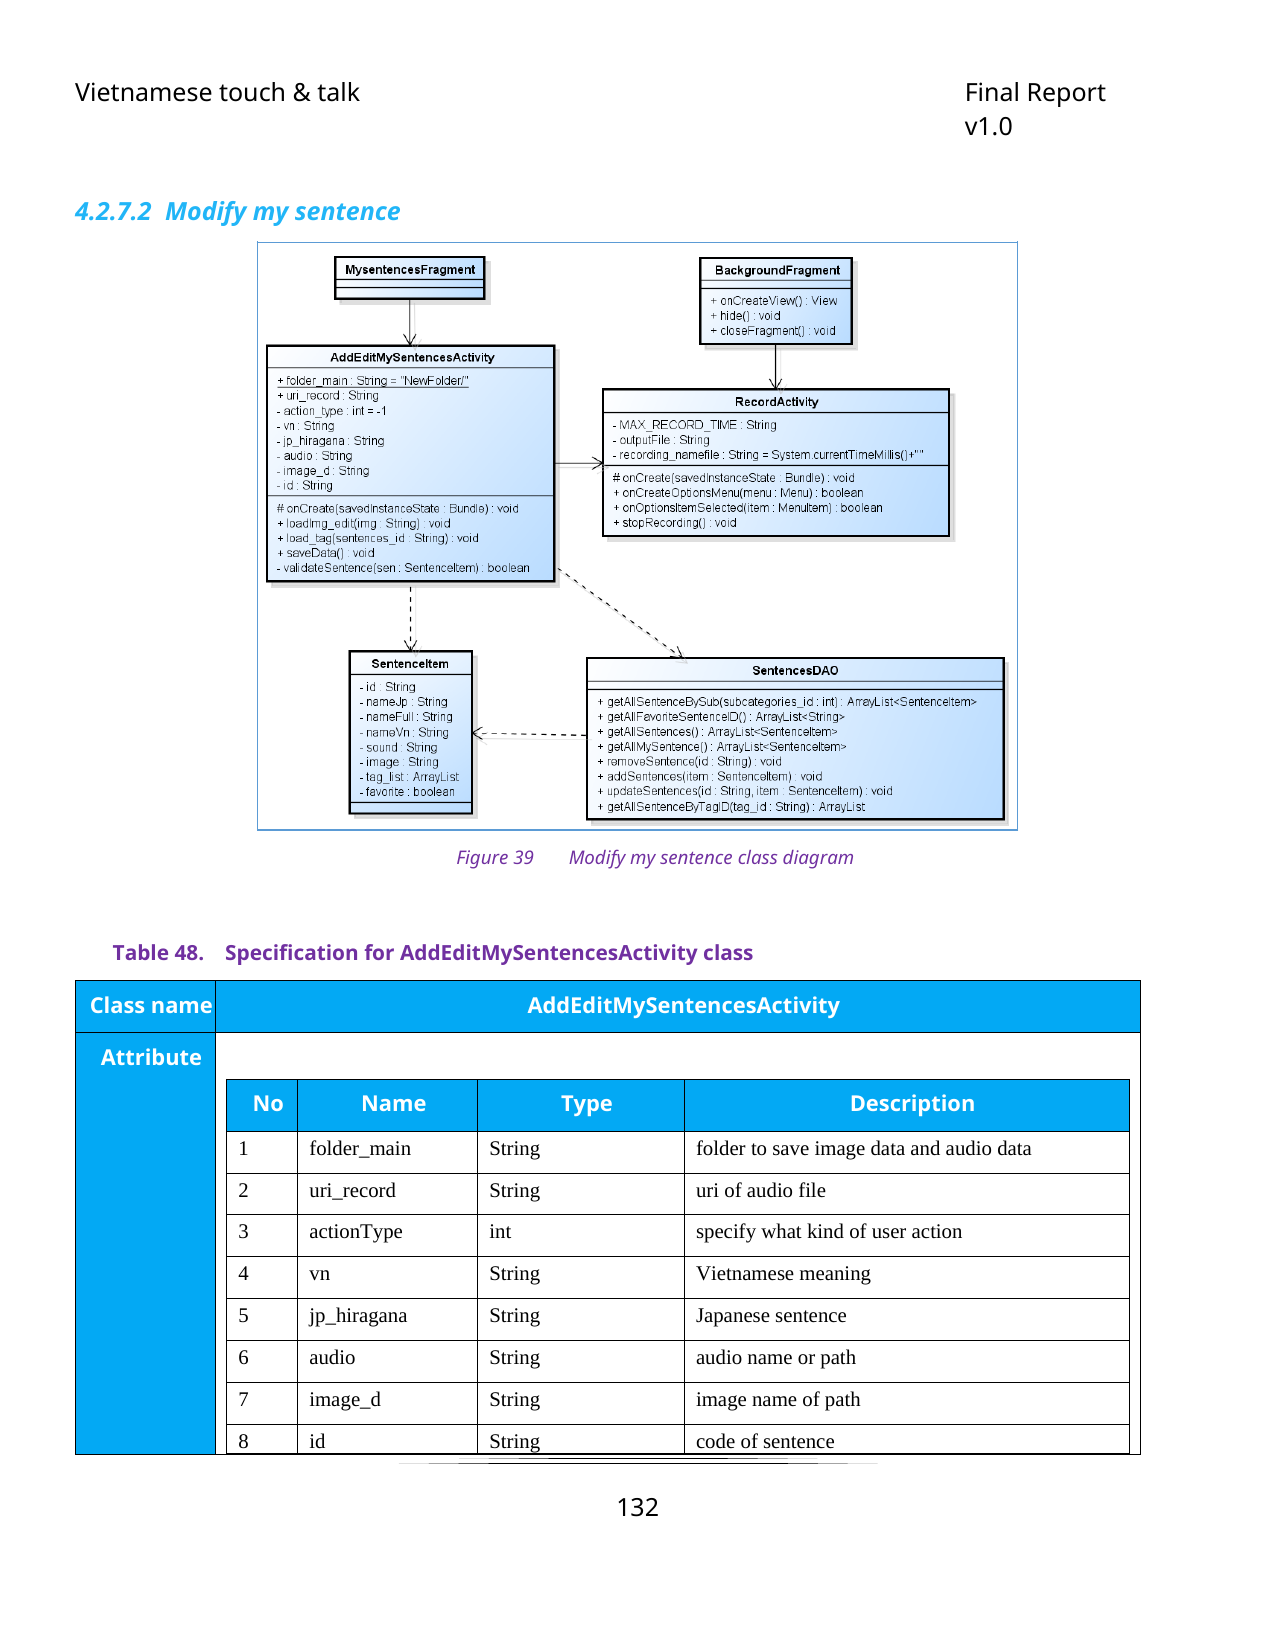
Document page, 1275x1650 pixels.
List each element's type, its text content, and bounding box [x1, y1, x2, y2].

table_header AddEditMySentencesActivity [216, 981, 1140, 1032]
table_cell [216, 1033, 1140, 1454]
picture [258, 243, 1017, 829]
text Specification for AddEditMySentencesActivity class [112, 938, 1200, 966]
text Modify my sentence class diagram [112, 844, 1200, 869]
subtitle Modify my sentence [75, 194, 1200, 228]
table_header Class name [76, 981, 215, 1032]
table_cell Attribute [76, 1033, 215, 1454]
